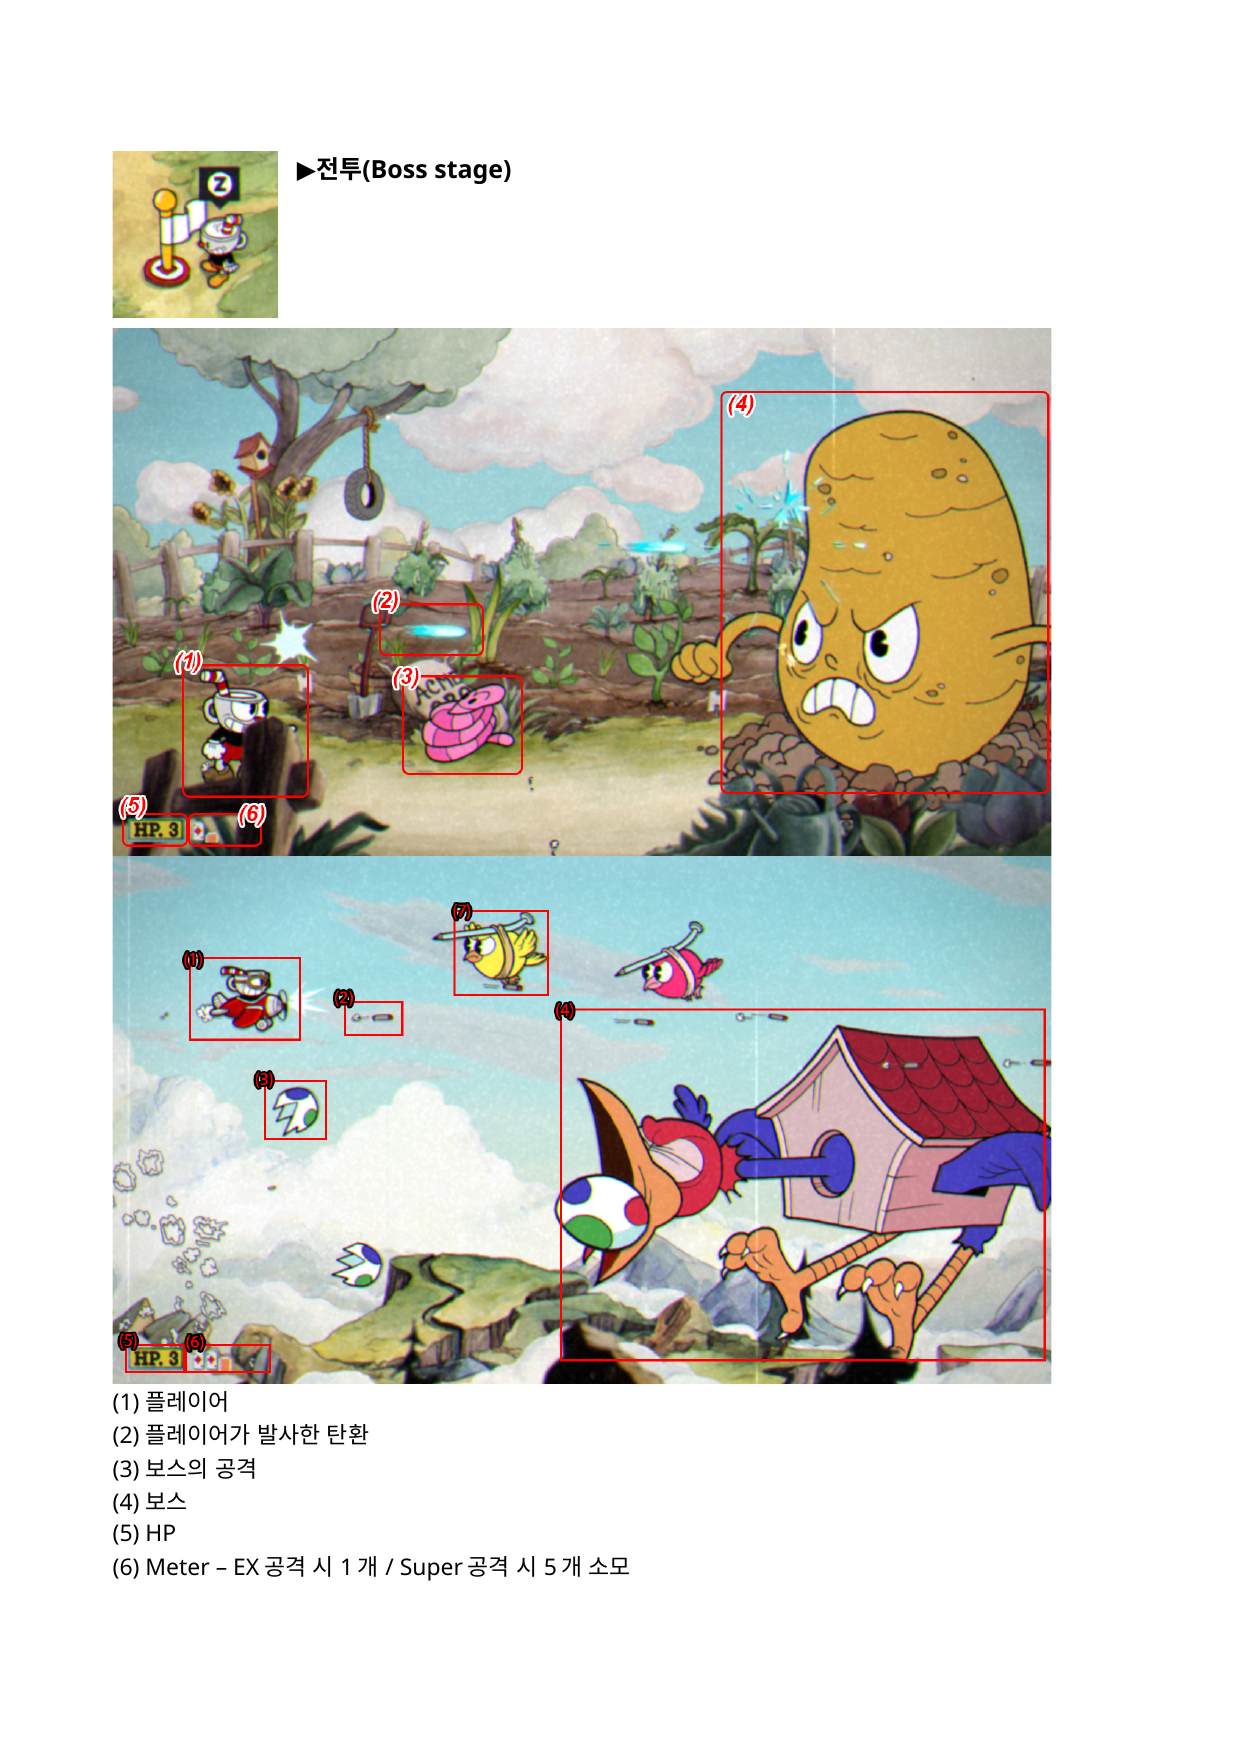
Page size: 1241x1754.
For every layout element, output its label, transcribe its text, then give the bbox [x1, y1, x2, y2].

text (3) 보스의 공격 [112, 1451, 1128, 1484]
picture [112, 151, 278, 318]
text (1) 플레이어 [112, 1384, 1128, 1417]
text (5) HP [112, 1517, 1128, 1549]
text (2) 플레이어가 발사한 탄환 [112, 1417, 1128, 1451]
picture [112, 328, 1052, 1384]
text ▶전투(Boss stage) [112, 150, 1128, 186]
text (4) 보스 [112, 1484, 1128, 1517]
text (6) Meter – EX공격 시 1개 / Super공격 시 5개 소모 [112, 1549, 1128, 1582]
